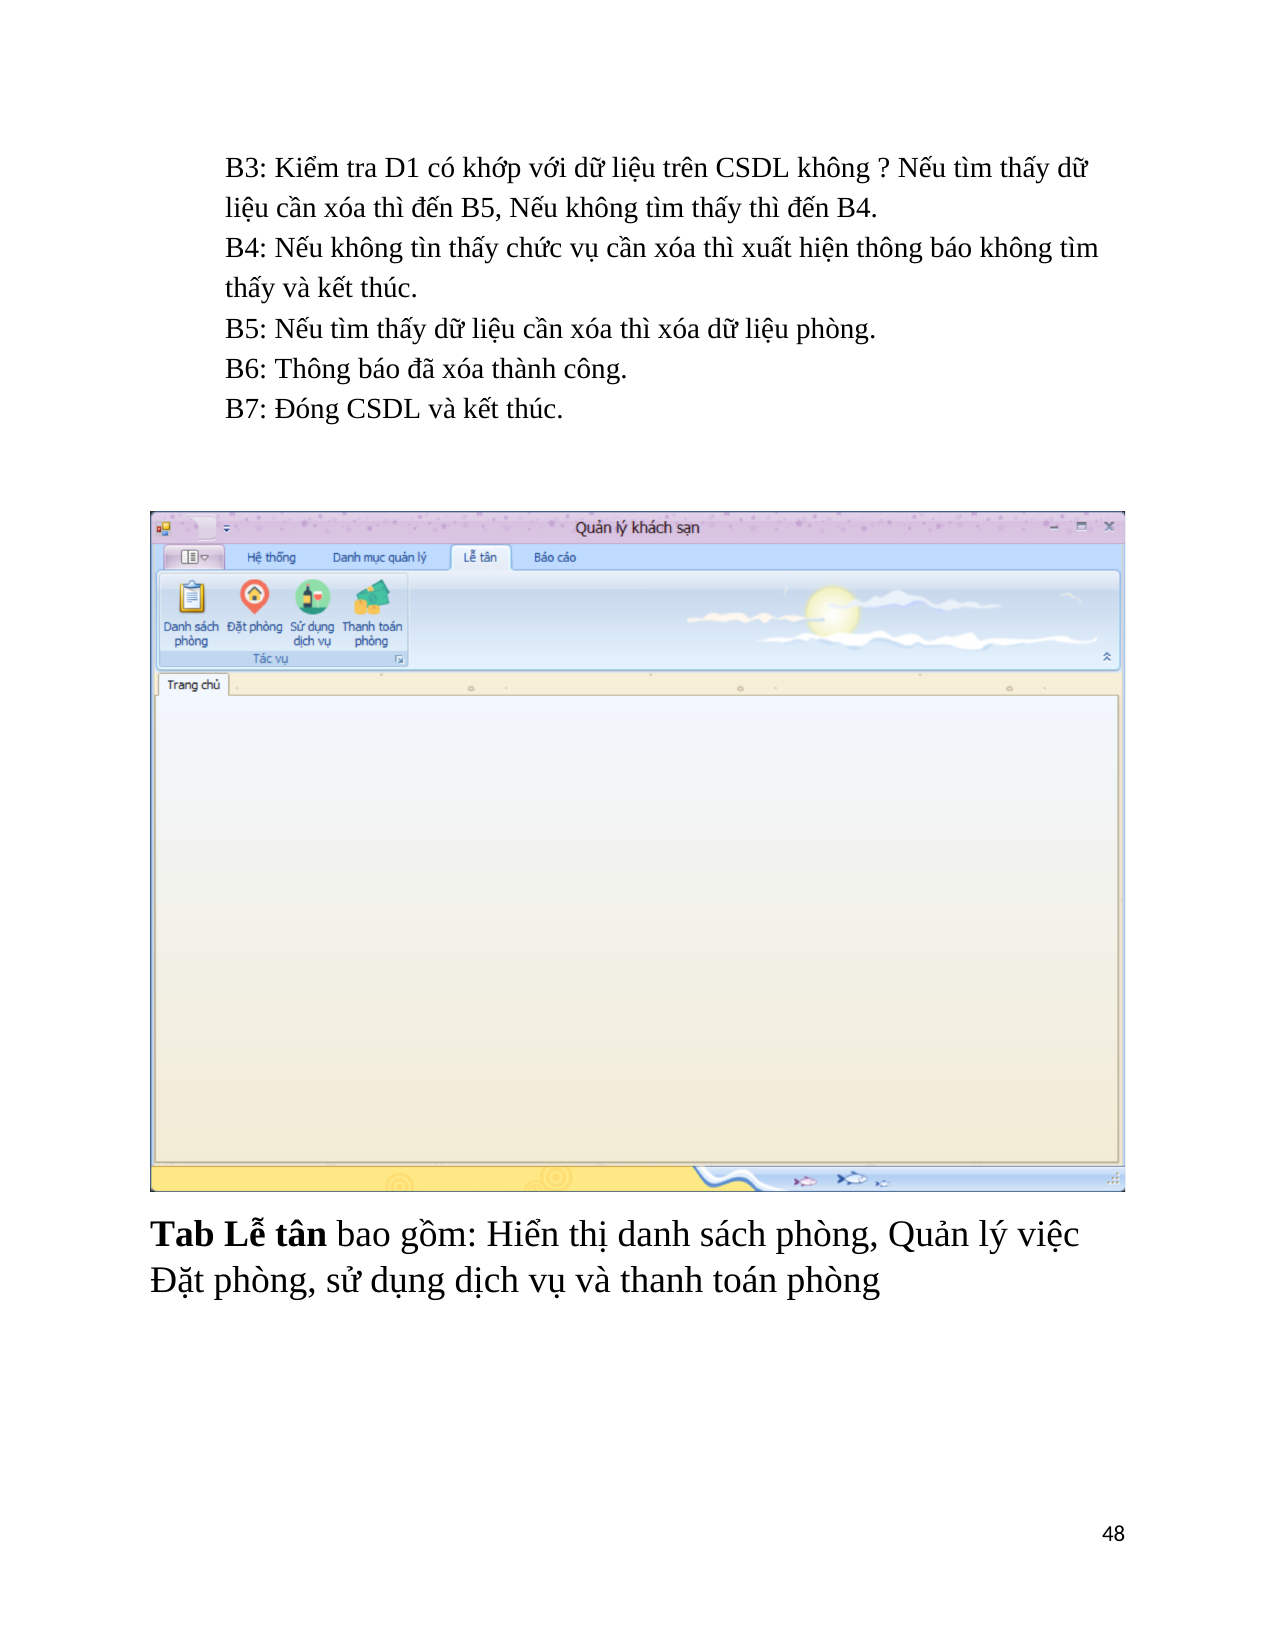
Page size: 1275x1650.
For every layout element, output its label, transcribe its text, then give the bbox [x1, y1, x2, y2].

picture [150, 511, 1125, 1192]
list B6: Thông báo đã xóa thành công. [225, 351, 1125, 384]
list B7: Đóng CSDL và kết thúc. [225, 391, 1125, 425]
text Tab Lễ tân bao gồm: Hiển thị danh sách phòng, Quản lý việc Đặt phòng, sử dụng dịch vụ và thanh toán phòng [150, 1211, 1125, 1301]
list B4: Nếu không tìn thấy chức vụ cần xóa thì xuất hiện thông báo không tìm thấy và kết thúc. [225, 230, 1125, 304]
list B5: Nếu tìm thấy dữ liệu cần xóa thì xóa dữ liệu phòng. [225, 311, 1125, 344]
list B3: Kiểm tra D1 có khớp với dữ liệu trên CSDL không ? Nếu tìm thấy dữ liệu cần xóa thì đến B5, Nếu không tìm thấy thì đến B4. [225, 150, 1125, 224]
